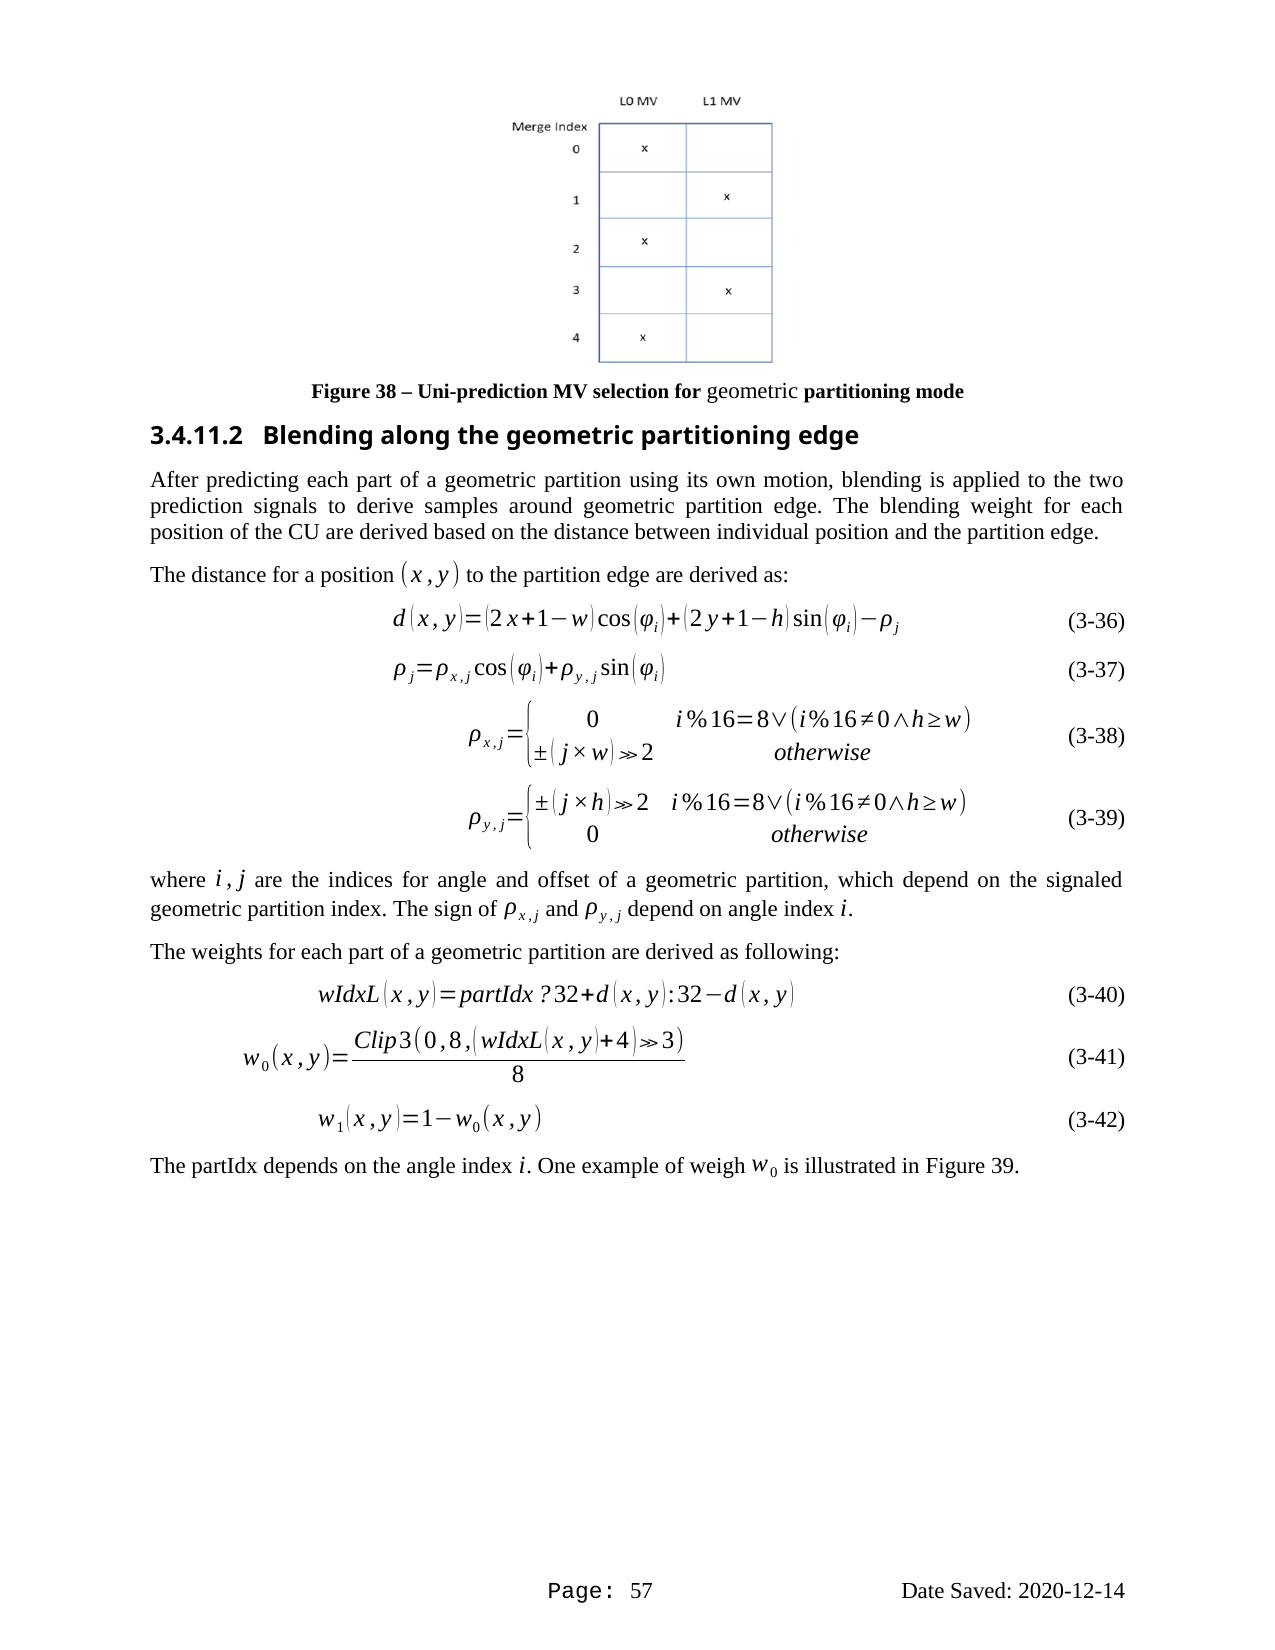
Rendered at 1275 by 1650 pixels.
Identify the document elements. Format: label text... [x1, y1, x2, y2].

text (3-39) [150, 784, 1125, 851]
text (3-37) [150, 652, 1125, 687]
text After predicting each part of a geometric partition using its own motion, blending is applied to the two prediction signals to derive samples around geometric partition edge. The blending weight for each position of the CU are derived based on the distance between individual position and the partition edge. [150, 466, 1125, 545]
text where are the indices for angle and offset of a geometric partition, which depend on the signaled geometric partition index. The sign of and depend on angle index . [150, 865, 1125, 924]
subtitle Blending along the geometric partitioning edge [150, 417, 1020, 452]
text The weights for each part of a geometric partition are derived as following: [150, 938, 1125, 964]
text (3-41) [150, 1023, 1125, 1089]
text (3-40) [150, 979, 1125, 1009]
text The distance for a position to the partition edge are derived as: [150, 559, 1125, 589]
text (3-36) [150, 603, 1125, 638]
text Figure 38 – Uni-prediction MV selection for geometric partitioning mode [150, 377, 1125, 403]
text (3-38) [150, 701, 1125, 770]
text (3-42) [150, 1103, 1125, 1136]
picture [502, 90, 773, 363]
text The partIdx depends on the angle index . One example of weigh is illustrated in Figure 39. [150, 1150, 1125, 1181]
